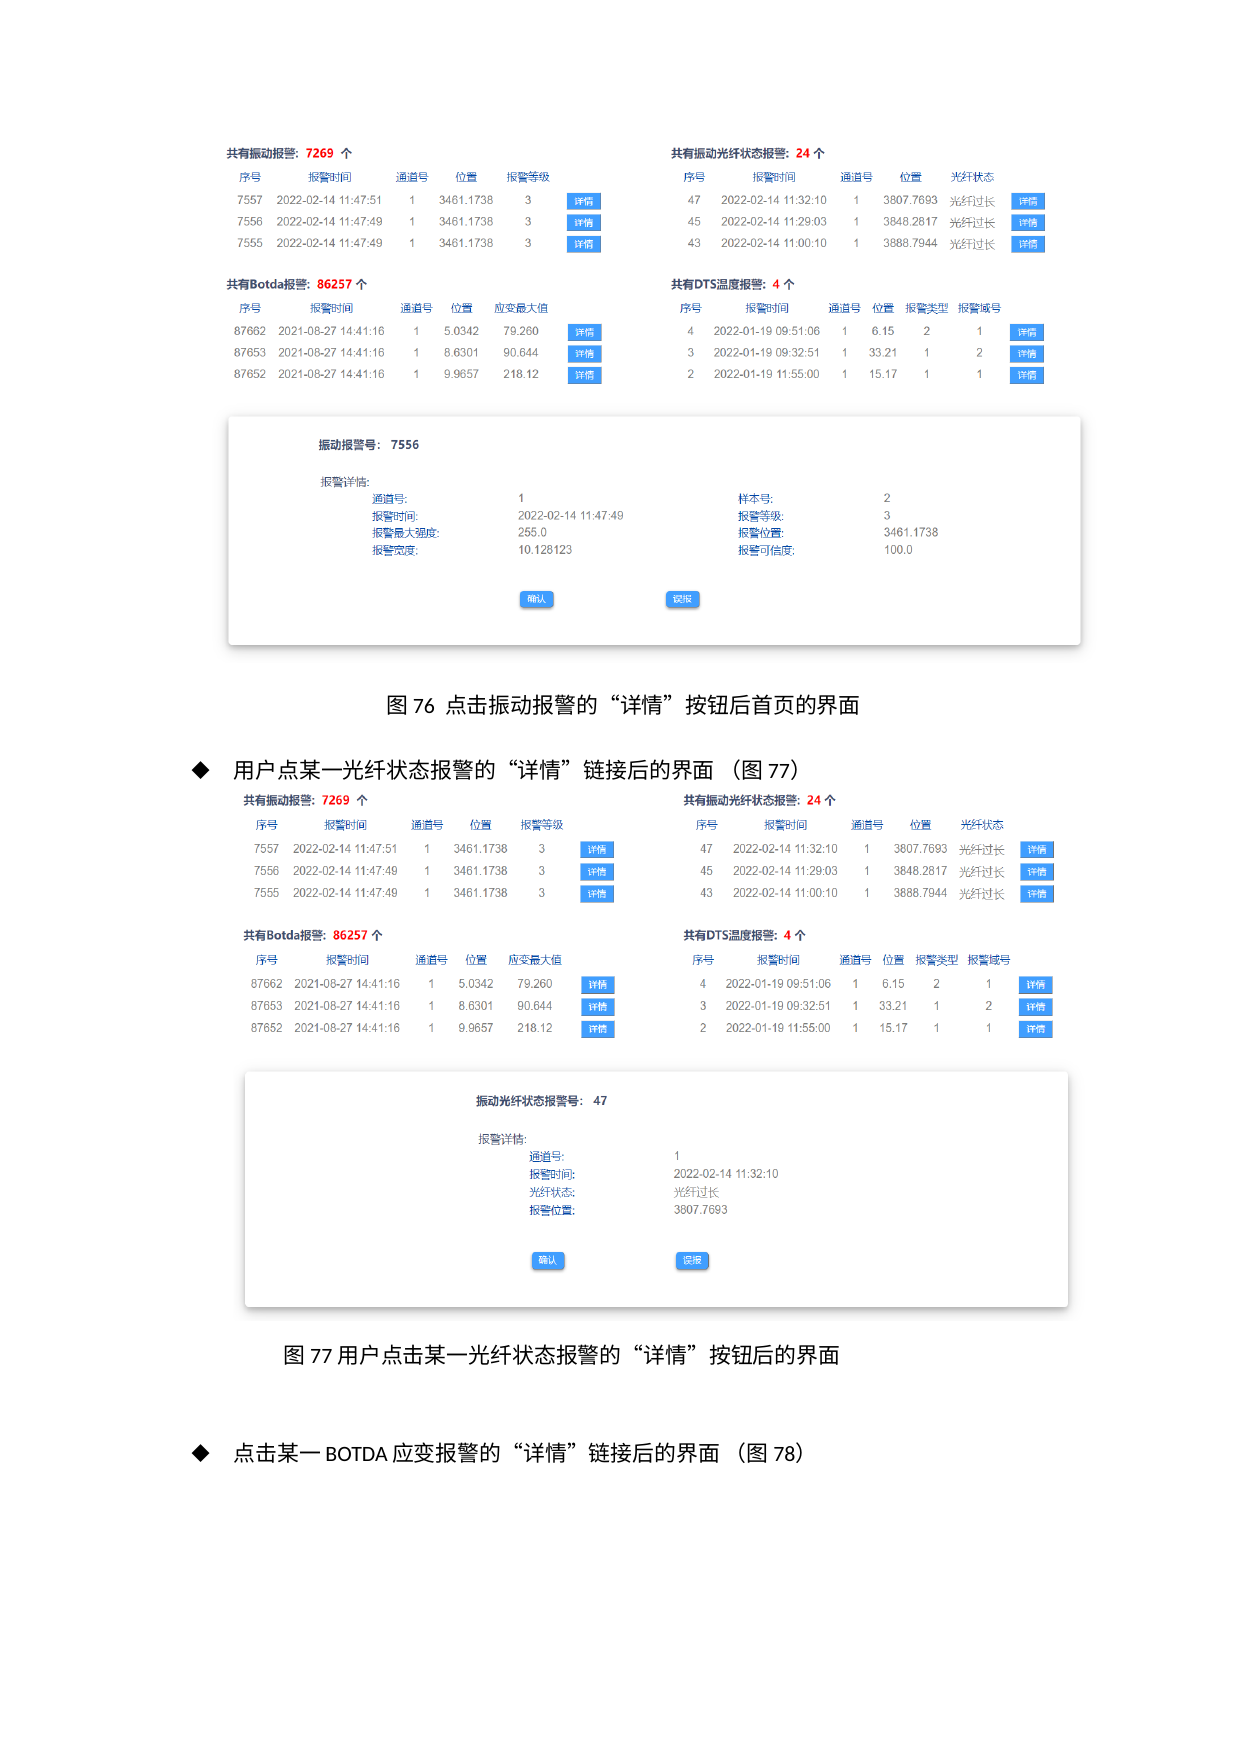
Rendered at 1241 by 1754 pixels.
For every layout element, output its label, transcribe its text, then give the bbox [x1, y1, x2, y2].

list 图77 用户点击某一光纤状态报警的“详情”按钮后的界面 [189, 1338, 1087, 1370]
picture [233, 785, 1087, 1321]
list 点击某一BOTDA应变报警的“详情”链接后的界面 （图78） [189, 1435, 1087, 1468]
list 用户点某一光纤状态报警的“详情”链接后的界面 （图77） [189, 753, 1087, 785]
picture [212, 135, 1100, 663]
list 图76 点击振动报警的“详情”按钮后首页的界面 [189, 688, 1087, 720]
